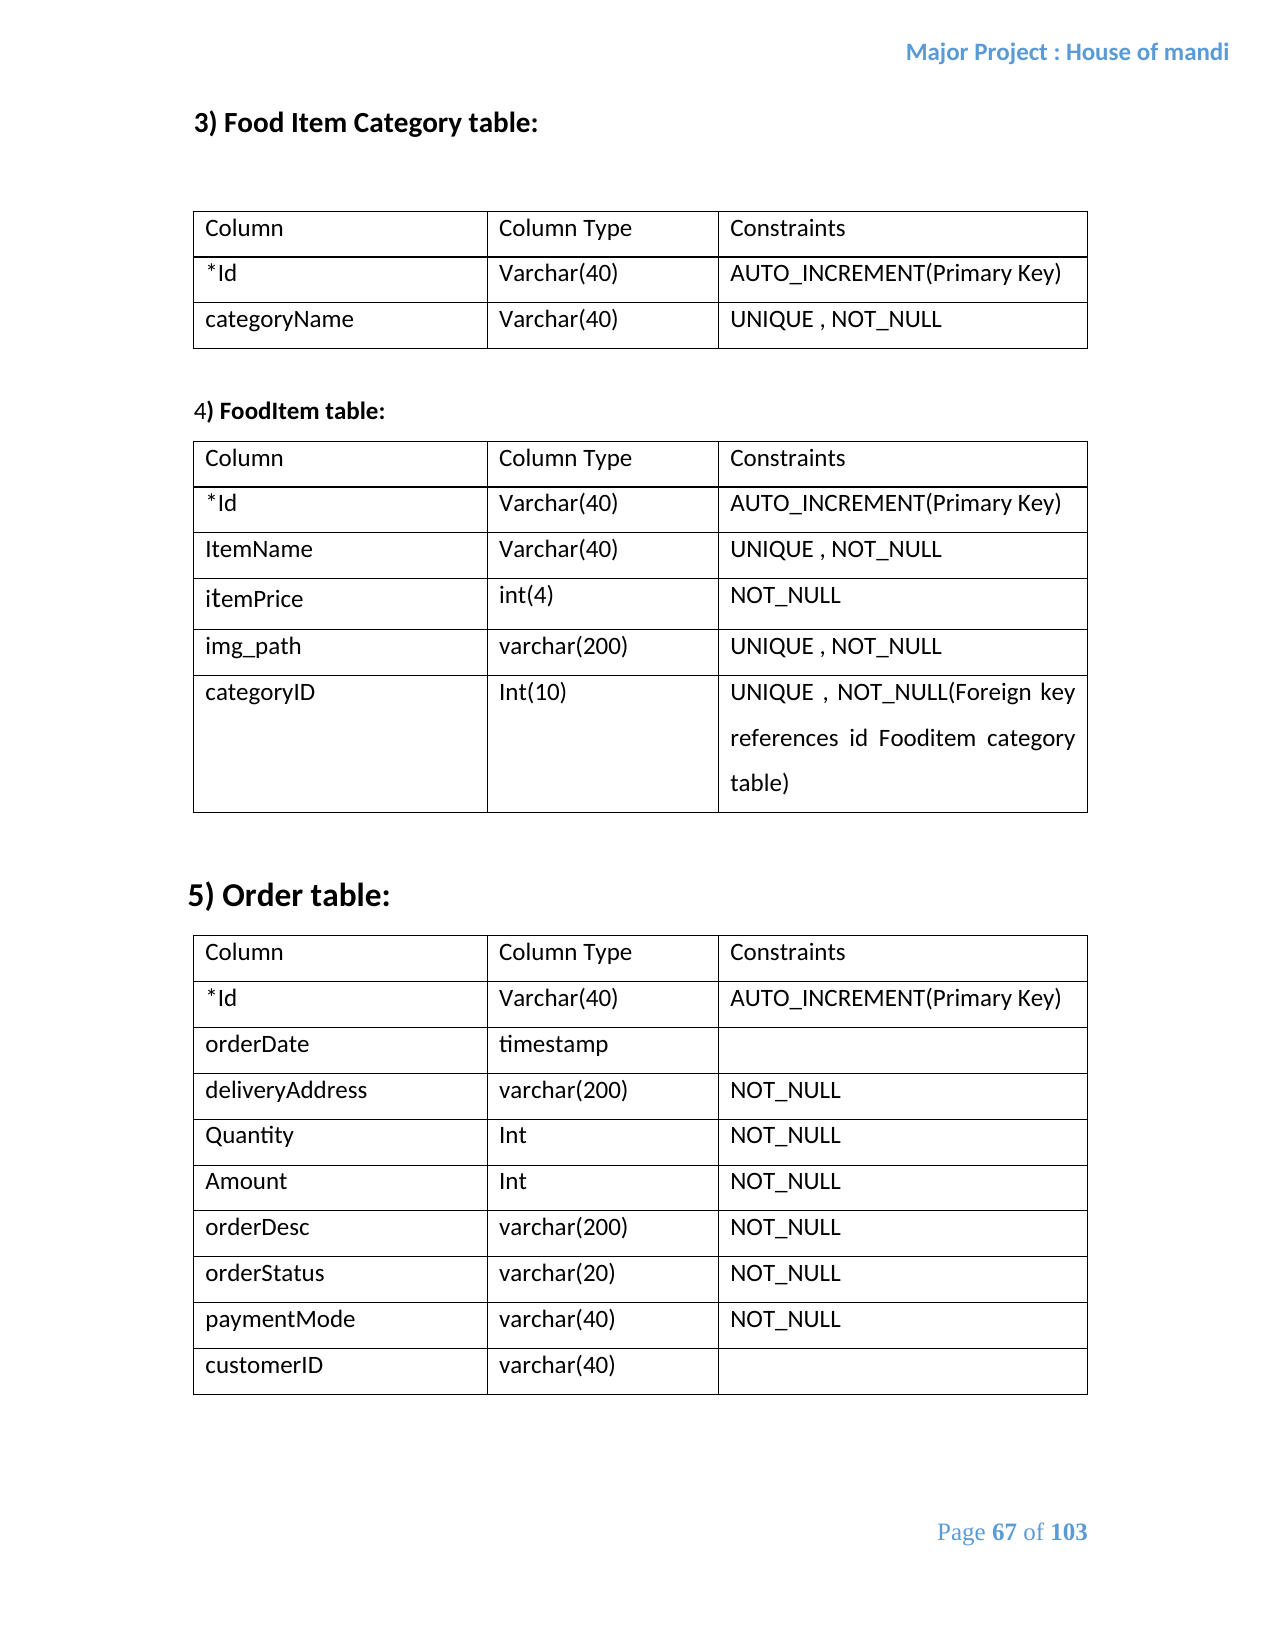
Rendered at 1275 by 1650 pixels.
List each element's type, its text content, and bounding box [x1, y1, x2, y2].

table_header Column Type [488, 936, 718, 981]
table_cell NOT_NULL [719, 1211, 1087, 1256]
table_header Constraints [719, 212, 1087, 256]
table_cell varchar(40) [488, 1303, 718, 1348]
table_cell UNIQUE , NOT_NULL [719, 303, 1087, 348]
table_cell varchar(40) [488, 1349, 718, 1394]
table_cell AUTO_INCREMENT(Primary Key) [719, 982, 1087, 1027]
table_header Constraints [719, 442, 1087, 486]
table_cell Varchar(40) [488, 533, 718, 578]
text 3) Food Item Category table: [193, 104, 1087, 139]
table_cell varchar(200) [488, 1074, 718, 1119]
table_cell orderStatus [194, 1257, 487, 1302]
table_cell NOT_NULL [719, 1166, 1087, 1210]
table_cell varchar(20) [488, 1257, 718, 1302]
table_cell varchar(200) [488, 1211, 718, 1256]
table_header Column [194, 442, 487, 486]
table_cell orderDate [194, 1028, 487, 1073]
table_cell orderDesc [194, 1211, 487, 1256]
table_cell NOT_NULL [719, 1303, 1087, 1348]
table_header Column [194, 936, 487, 981]
table_cell NOT_NULL [719, 1120, 1087, 1164]
table_cell UNIQUE , NOT_NULL [719, 533, 1087, 578]
table_cell Int [488, 1120, 718, 1164]
table_cell AUTO_INCREMENT(Primary Key) [719, 488, 1087, 532]
table_cell *Id [194, 982, 487, 1027]
table_cell NOT_NULL [719, 1257, 1087, 1302]
table_cell *Id [194, 258, 487, 302]
table_cell NOT_NULL [719, 579, 1087, 629]
table_header Column Type [488, 442, 718, 486]
table_cell categoryID [194, 676, 487, 812]
table_cell itemPrice [194, 579, 487, 629]
table_cell *Id [194, 488, 487, 532]
table_cell ItemName [194, 533, 487, 578]
table_cell timestamp [488, 1028, 718, 1073]
table_cell Amount [194, 1166, 487, 1210]
table_header Column [194, 212, 487, 256]
text 5) Order table: [187, 874, 1087, 915]
text 4) FoodItem table: [193, 395, 1087, 425]
table_cell varchar(200) [488, 630, 718, 675]
table_cell Varchar(40) [488, 488, 718, 532]
table_cell [719, 1028, 1087, 1073]
table_cell AUTO_INCREMENT(Primary Key) [719, 258, 1087, 302]
table_cell img_path [194, 630, 487, 675]
table_cell Varchar(40) [488, 303, 718, 348]
table_cell categoryName [194, 303, 487, 348]
table_header Constraints [719, 936, 1087, 981]
table_cell Quantity [194, 1120, 487, 1164]
table_cell Varchar(40) [488, 258, 718, 302]
table_cell UNIQUE , NOT_NULL [719, 630, 1087, 675]
table_cell customerID [194, 1349, 487, 1394]
table_cell NOT_NULL [719, 1074, 1087, 1119]
table_cell [719, 1349, 1087, 1394]
table_cell int(4) [488, 579, 718, 629]
table_cell UNIQUE , NOT_NULL(Foreign key references id Fooditem category table) [719, 676, 1087, 812]
table_cell Int [488, 1166, 718, 1210]
table_cell Varchar(40) [488, 982, 718, 1027]
table_header Column Type [488, 212, 718, 256]
table_cell paymentMode [194, 1303, 487, 1348]
table_cell deliveryAddress [194, 1074, 487, 1119]
table_cell Int(10) [488, 676, 718, 812]
